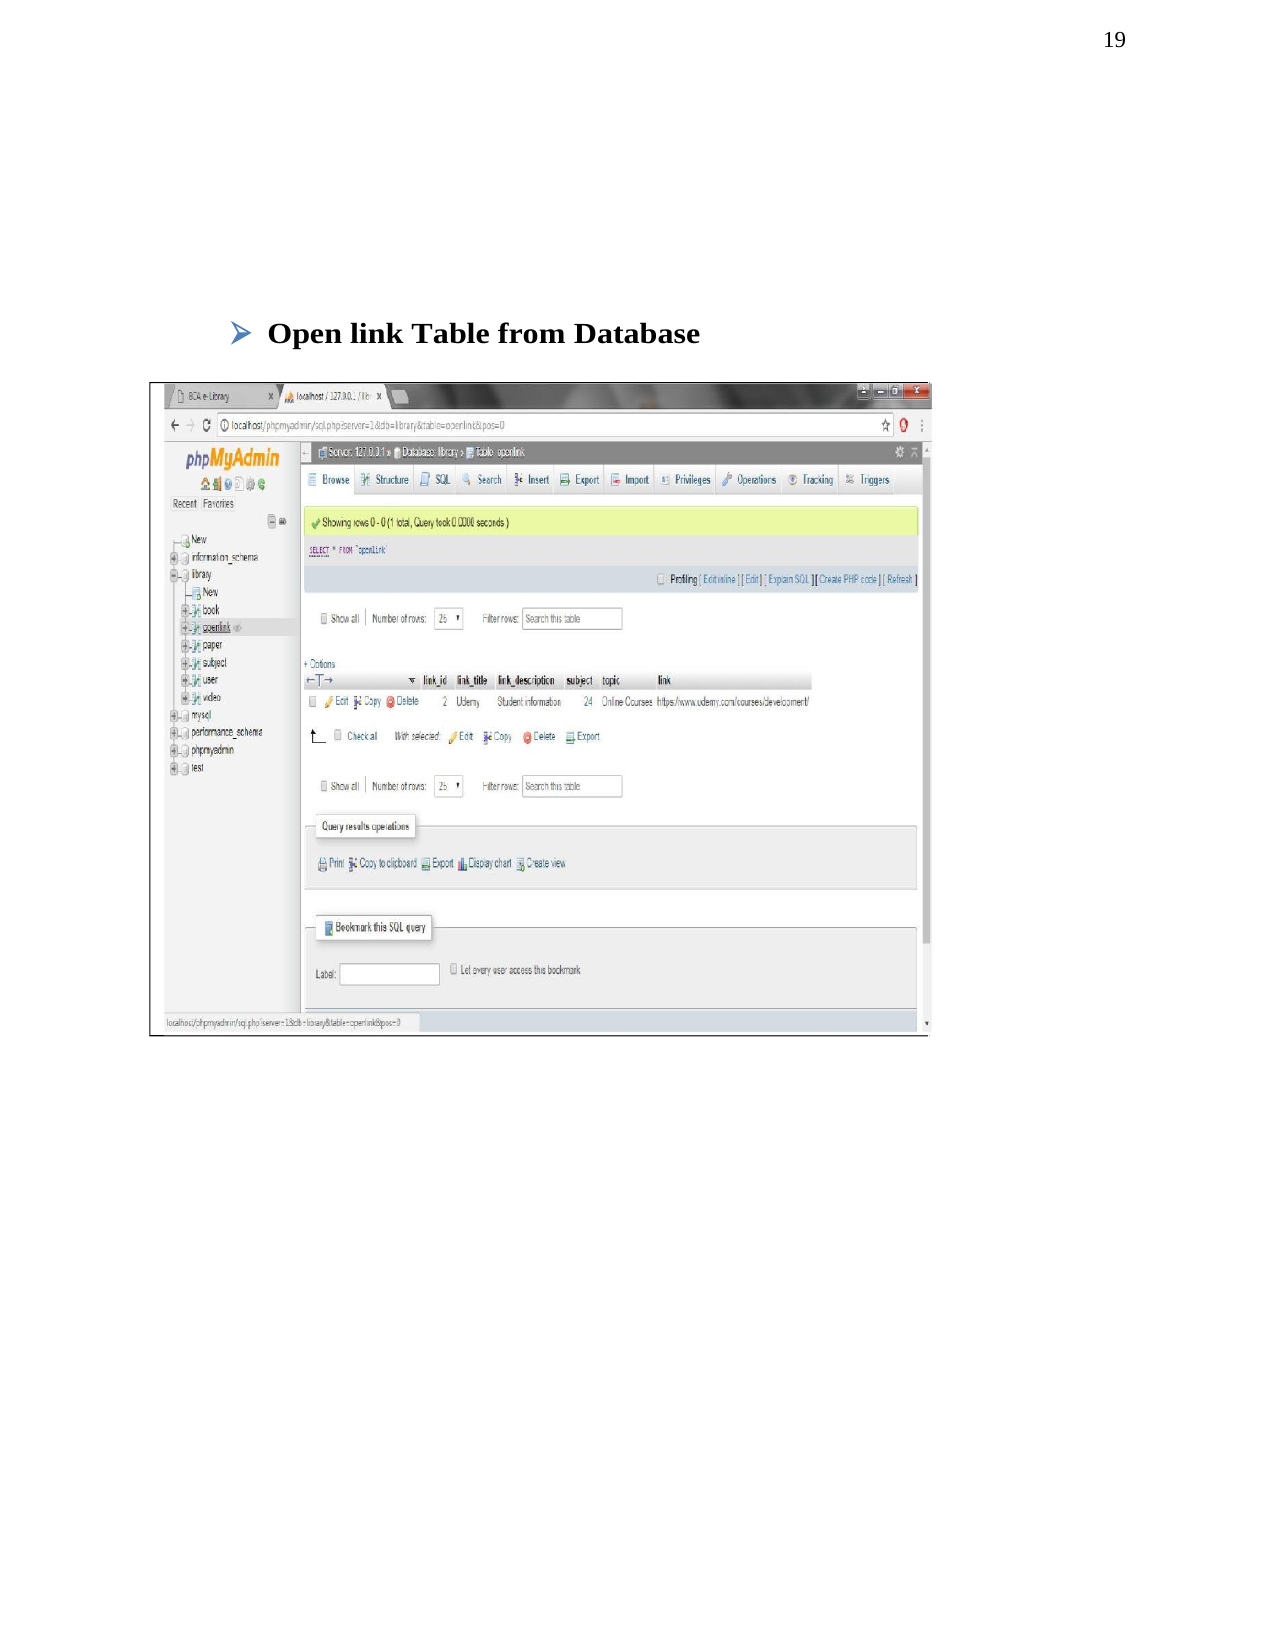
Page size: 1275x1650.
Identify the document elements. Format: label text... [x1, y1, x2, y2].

picture [164, 382, 937, 1036]
list Open link Table from Database [229, 316, 1146, 350]
